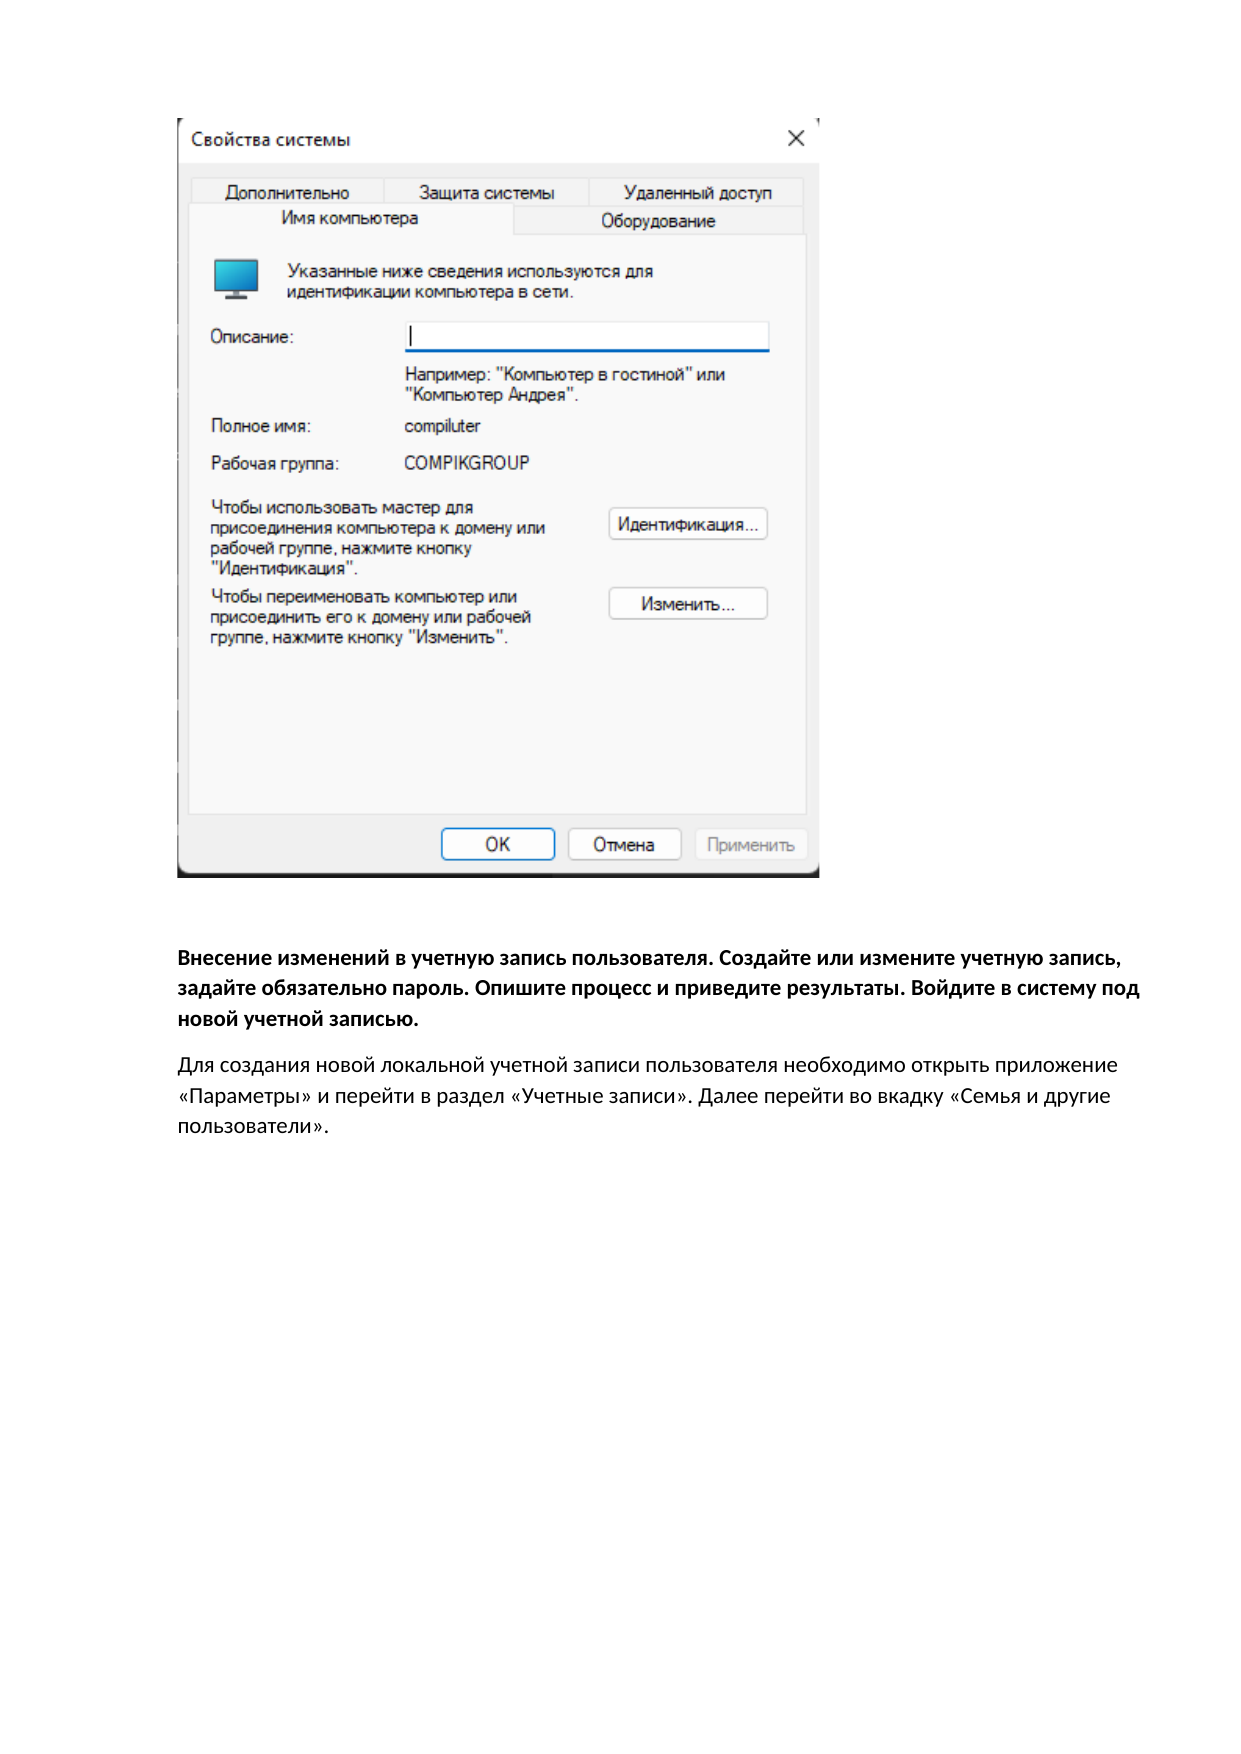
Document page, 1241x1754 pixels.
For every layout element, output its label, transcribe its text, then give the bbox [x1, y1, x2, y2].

picture [177, 118, 820, 878]
text Для создания новой локальной учетной записи пользователя необходимо открыть приложение «Параметры» и перейти в раздел «Учетные записи». Далее перейти во вкадку «Семья и другие пользователи». [177, 1051, 1152, 1139]
text Внесение изменений в учетную запись пользователя. Создайте или измените учетную запись, задайте обязательно пароль. Опишите процесс и приведите результаты. Войдите в систему под новой учетной записью. [177, 943, 1152, 1032]
